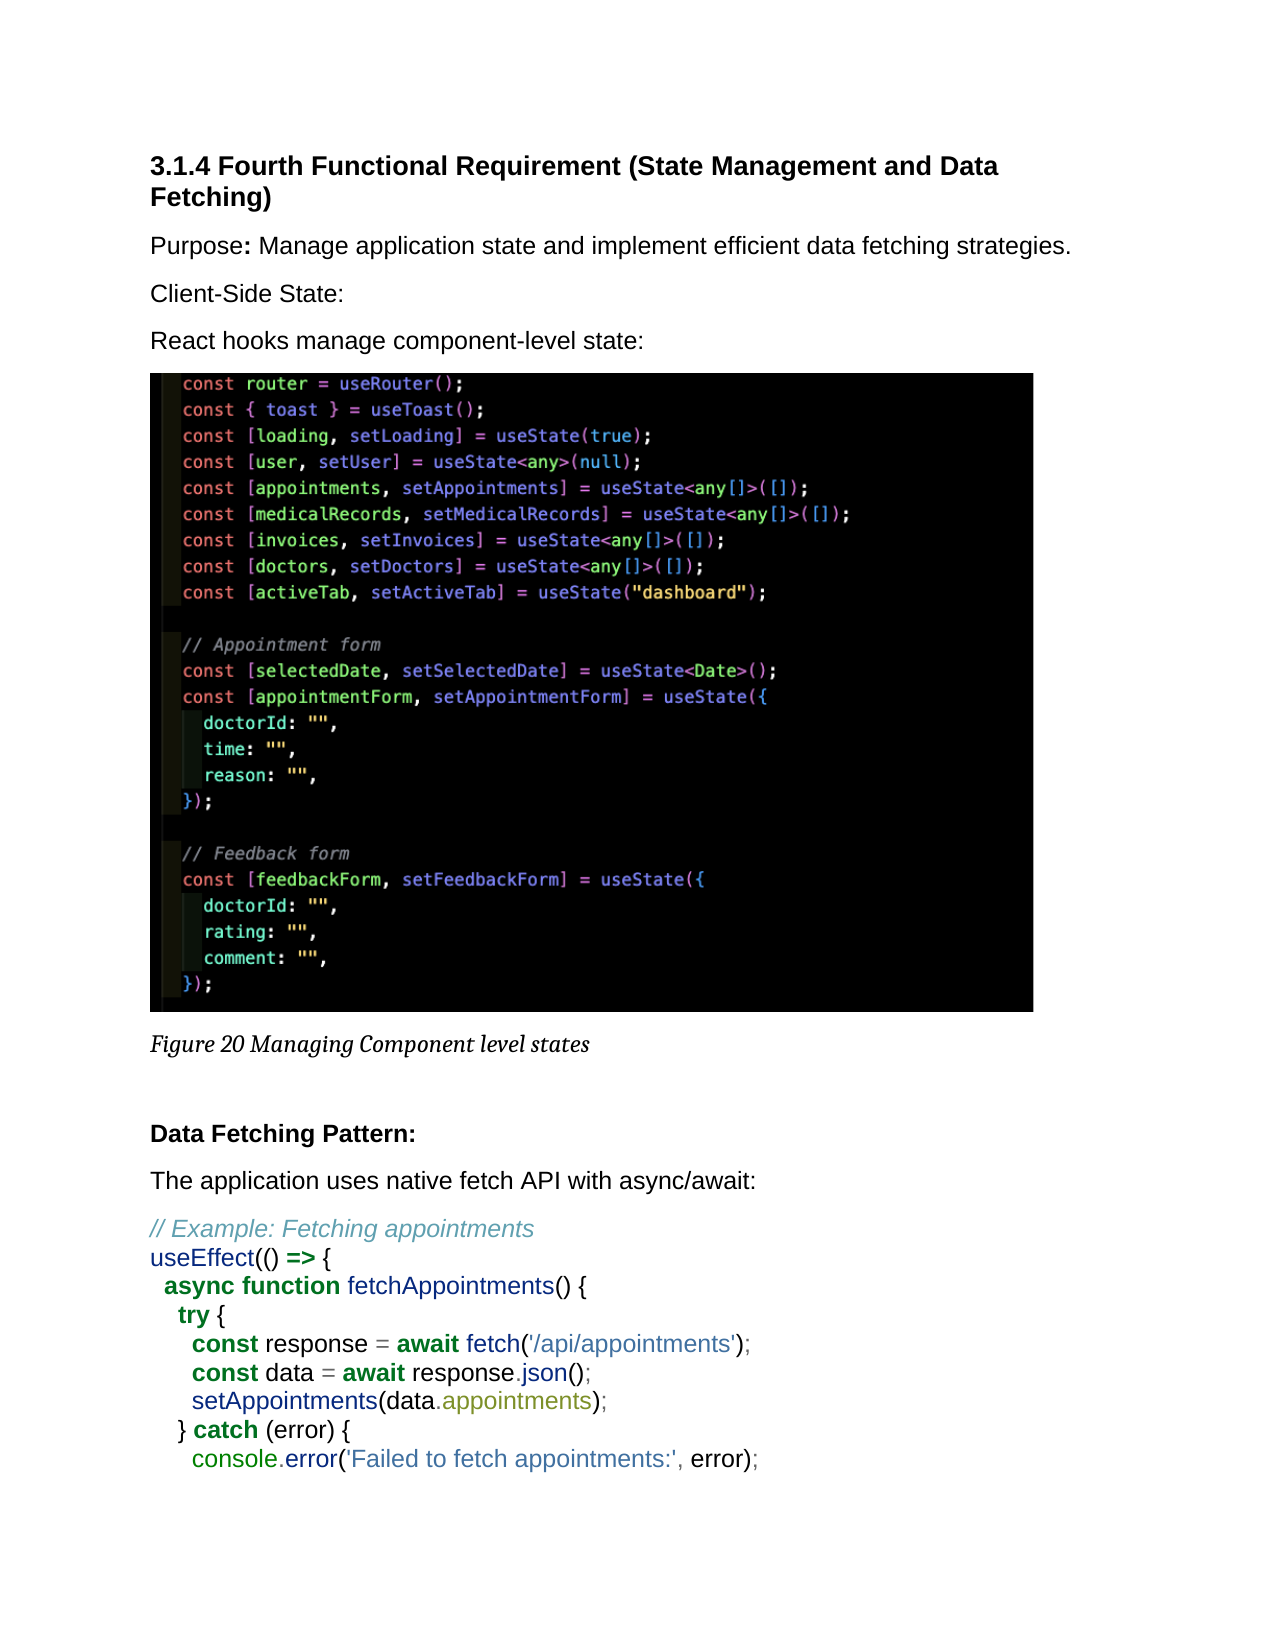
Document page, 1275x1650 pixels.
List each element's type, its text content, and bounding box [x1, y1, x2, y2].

picture [150, 373, 1034, 1012]
text Data Fetching Pattern: [150, 1119, 1125, 1147]
text The application uses native fetch API with async/await: [150, 1166, 1125, 1195]
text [150, 1214, 1125, 1472]
text Purpose: Manage application state and implement efficient data fetching strategies. [150, 231, 1125, 260]
text Client-Side State: [150, 279, 1125, 307]
subtitle 3.1.4 Fourth Functional Requirement (State Management and Data Fetching) [150, 150, 1125, 212]
text React hooks manage component-level state: [150, 326, 1125, 355]
